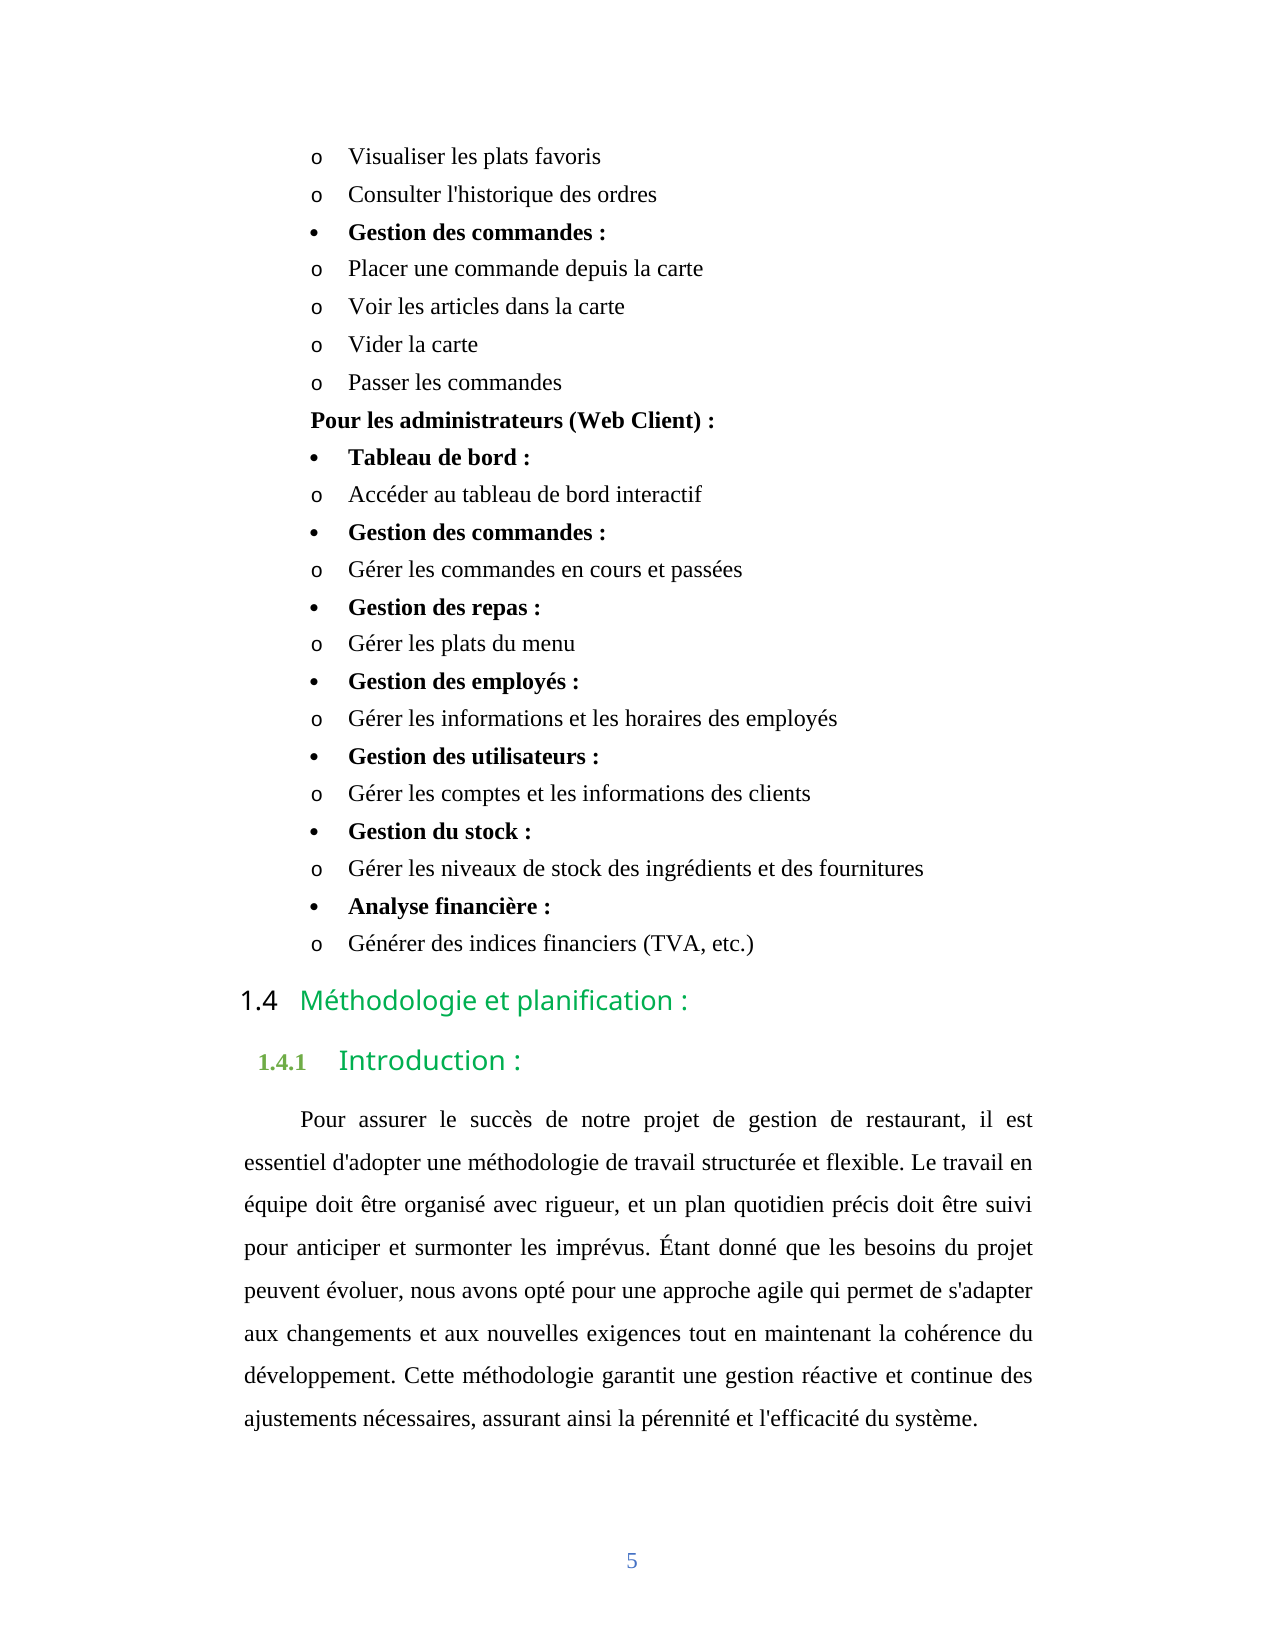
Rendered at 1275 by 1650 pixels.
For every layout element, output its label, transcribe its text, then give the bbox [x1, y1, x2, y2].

list Gestion des commandes : [123, 518, 1254, 545]
title Méthodologie et planification : [239, 981, 1254, 1018]
list Gestion du stock : [123, 817, 1254, 844]
list Placer une commande depuis la carte [123, 254, 1254, 283]
list Gérer les commandes en cours et passées [123, 554, 1254, 583]
list Gestion des utilisateurs : [123, 742, 1254, 770]
title Introduction : [257, 1041, 1254, 1078]
list Gestion des employés : [123, 667, 1254, 695]
list Analyse financière : [123, 892, 1254, 919]
list Passer les commandes [123, 368, 1254, 397]
list Générer des indices financiers (TVA, etc.) [123, 928, 1254, 957]
list Vider la carte [123, 330, 1254, 359]
list Gestion des repas : [123, 592, 1254, 620]
list Gérer les niveaux de stock des ingrédients et des fournitures [123, 854, 1254, 882]
list Gestion des commandes : [123, 217, 1254, 245]
list Accéder au tableau de bord interactif [123, 480, 1254, 508]
text Pour assurer le succès de notre projet de gestion de restaurant, il est essentiel d'adopter une méthodologie de travail structurée et flexible. Le travail en équipe doit être organisé avec rigueur, et un plan quotidien précis doit être suivi pour anticiper et surmonter les imprévus. Étant donné que les besoins du projet peuvent évoluer, nous avons opté pour une approche agile qui permet de s'adapter aux changements et aux nouvelles exigences tout en maintenant la cohérence du développement. Cette méthodologie garantit une gestion réactive et continue des ajustements nécessaires, assurant ainsi la pérennité et l'efficacité du système. [244, 1105, 1034, 1432]
list Tableau de bord : [123, 443, 1254, 471]
list Gérer les informations et les horaires des employés [123, 704, 1254, 733]
list Consulter l'historique des ordres [123, 179, 1254, 208]
list Voir les articles dans la carte [123, 292, 1254, 321]
list Gérer les plats du menu [123, 629, 1254, 658]
list Gérer les comptes et les informations des clients [123, 779, 1254, 808]
list Visualiser les plats favoris [123, 142, 1254, 170]
text Pour les administrateurs (Web Client) : [123, 406, 1254, 434]
